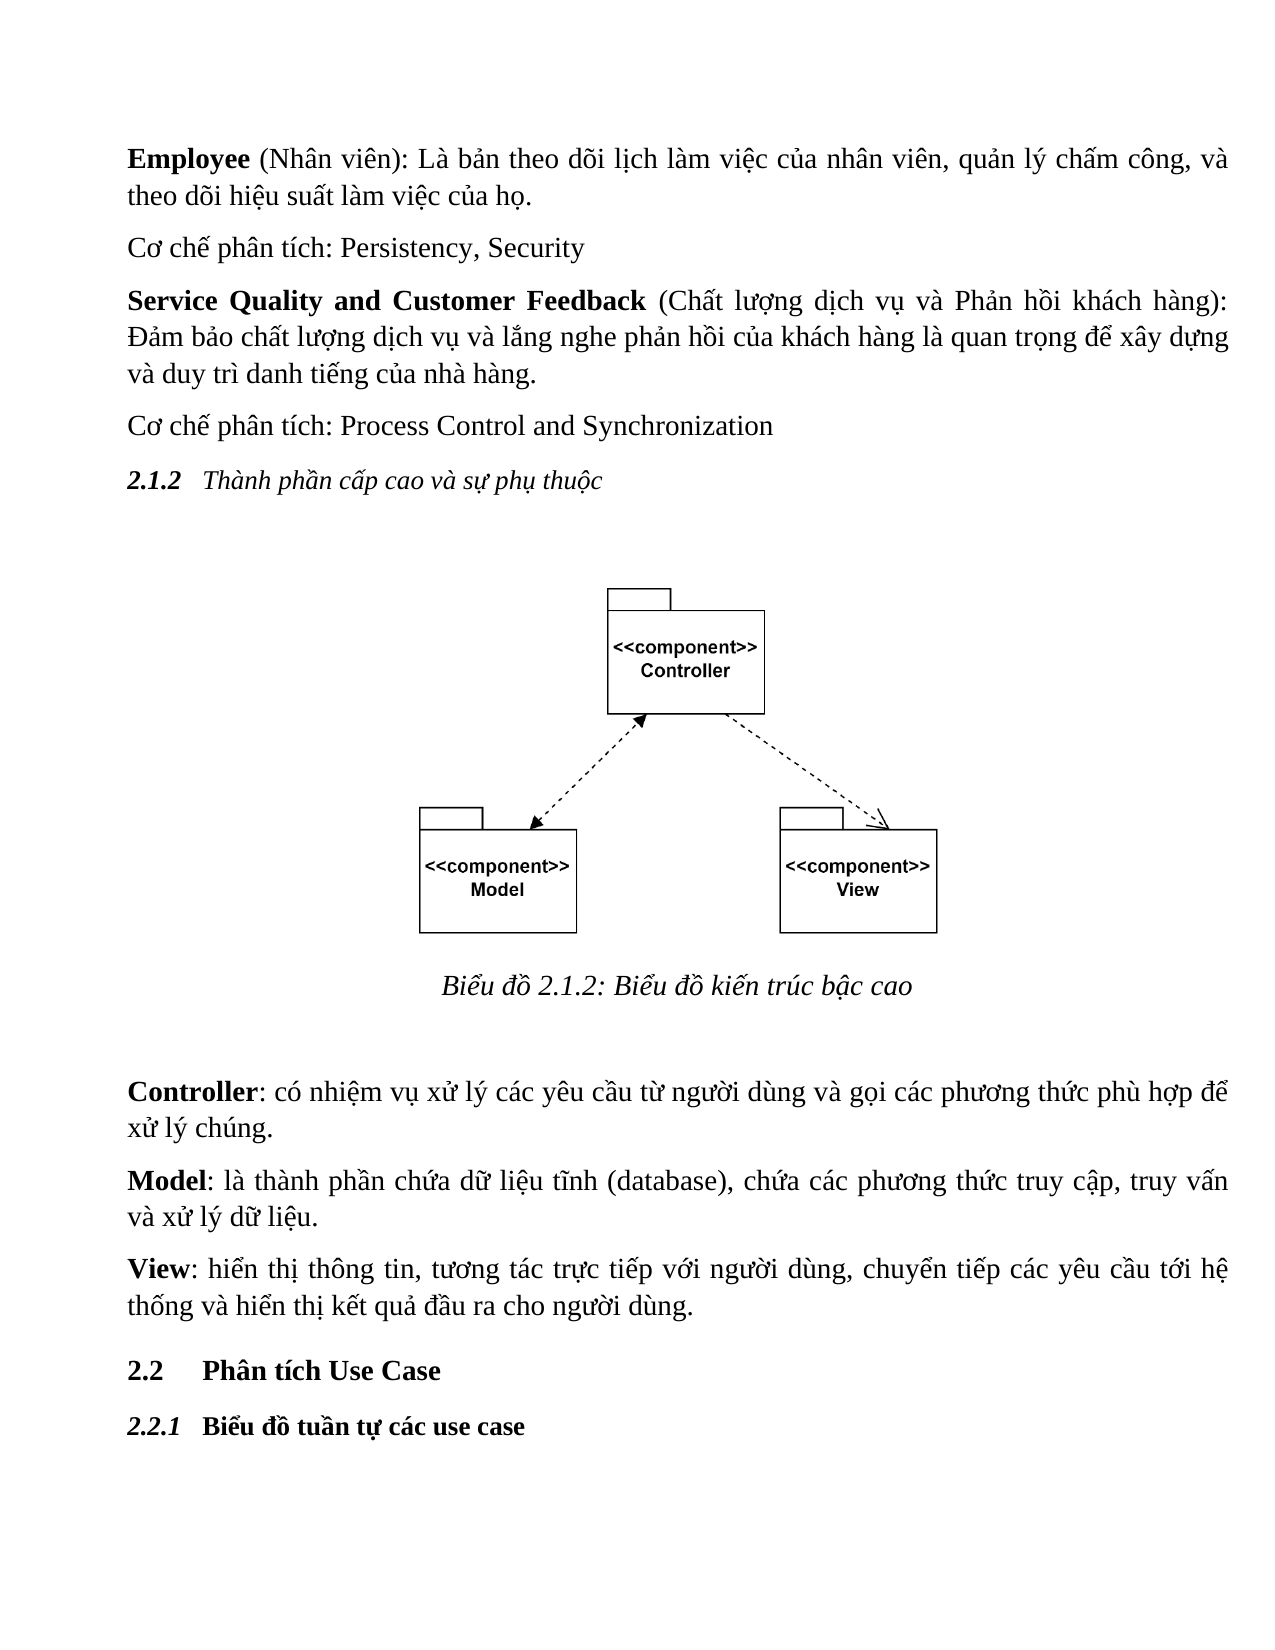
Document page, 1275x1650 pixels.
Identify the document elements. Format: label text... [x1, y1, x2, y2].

text Employee (Nhân viên): Là bản theo dõi lịch làm việc của nhân viên, quản lý chấm công, và theo dõi hiệu suất làm việc của họ. [127, 142, 1229, 211]
picture [403, 572, 953, 949]
text Biểu đồ 2.1.2: Biểu đồ kiến trúc bậc cao [127, 968, 1229, 1002]
text View: hiển thị thông tin, tương tác trực tiếp với người dùng, chuyển tiếp các yêu cầu tới hệ thống và hiển thị kết quả đầu ra cho người dùng. [127, 1252, 1229, 1321]
text Service Quality and Customer Feedback (Chất lượng dịch vụ và Phản hồi khách hàng): Đảm bảo chất lượng dịch vụ và lắng nghe phản hồi của khách hàng là quan trọng để xây dựng và duy trì danh tiếng của nhà hàng. [127, 283, 1229, 389]
subtitle Biểu đồ tuần tự các use case [127, 1416, 1229, 1441]
subtitle Phân tích Use Case [127, 1353, 1229, 1387]
text Cơ chế phân tích: Process Control and Synchronization [127, 408, 1229, 442]
text Controller: có nhiệm vụ xử lý các yêu cầu từ người dùng và gọi các phương thức phù hợp để xử lý chúng. [127, 1074, 1229, 1143]
subtitle Thành phần cấp cao và sự phụ thuộc [127, 470, 1229, 495]
text Model: là thành phần chứa dữ liệu tĩnh (database), chứa các phương thức truy cập, truy vấn và xử lý dữ liệu. [127, 1163, 1229, 1232]
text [127, 231, 1229, 264]
